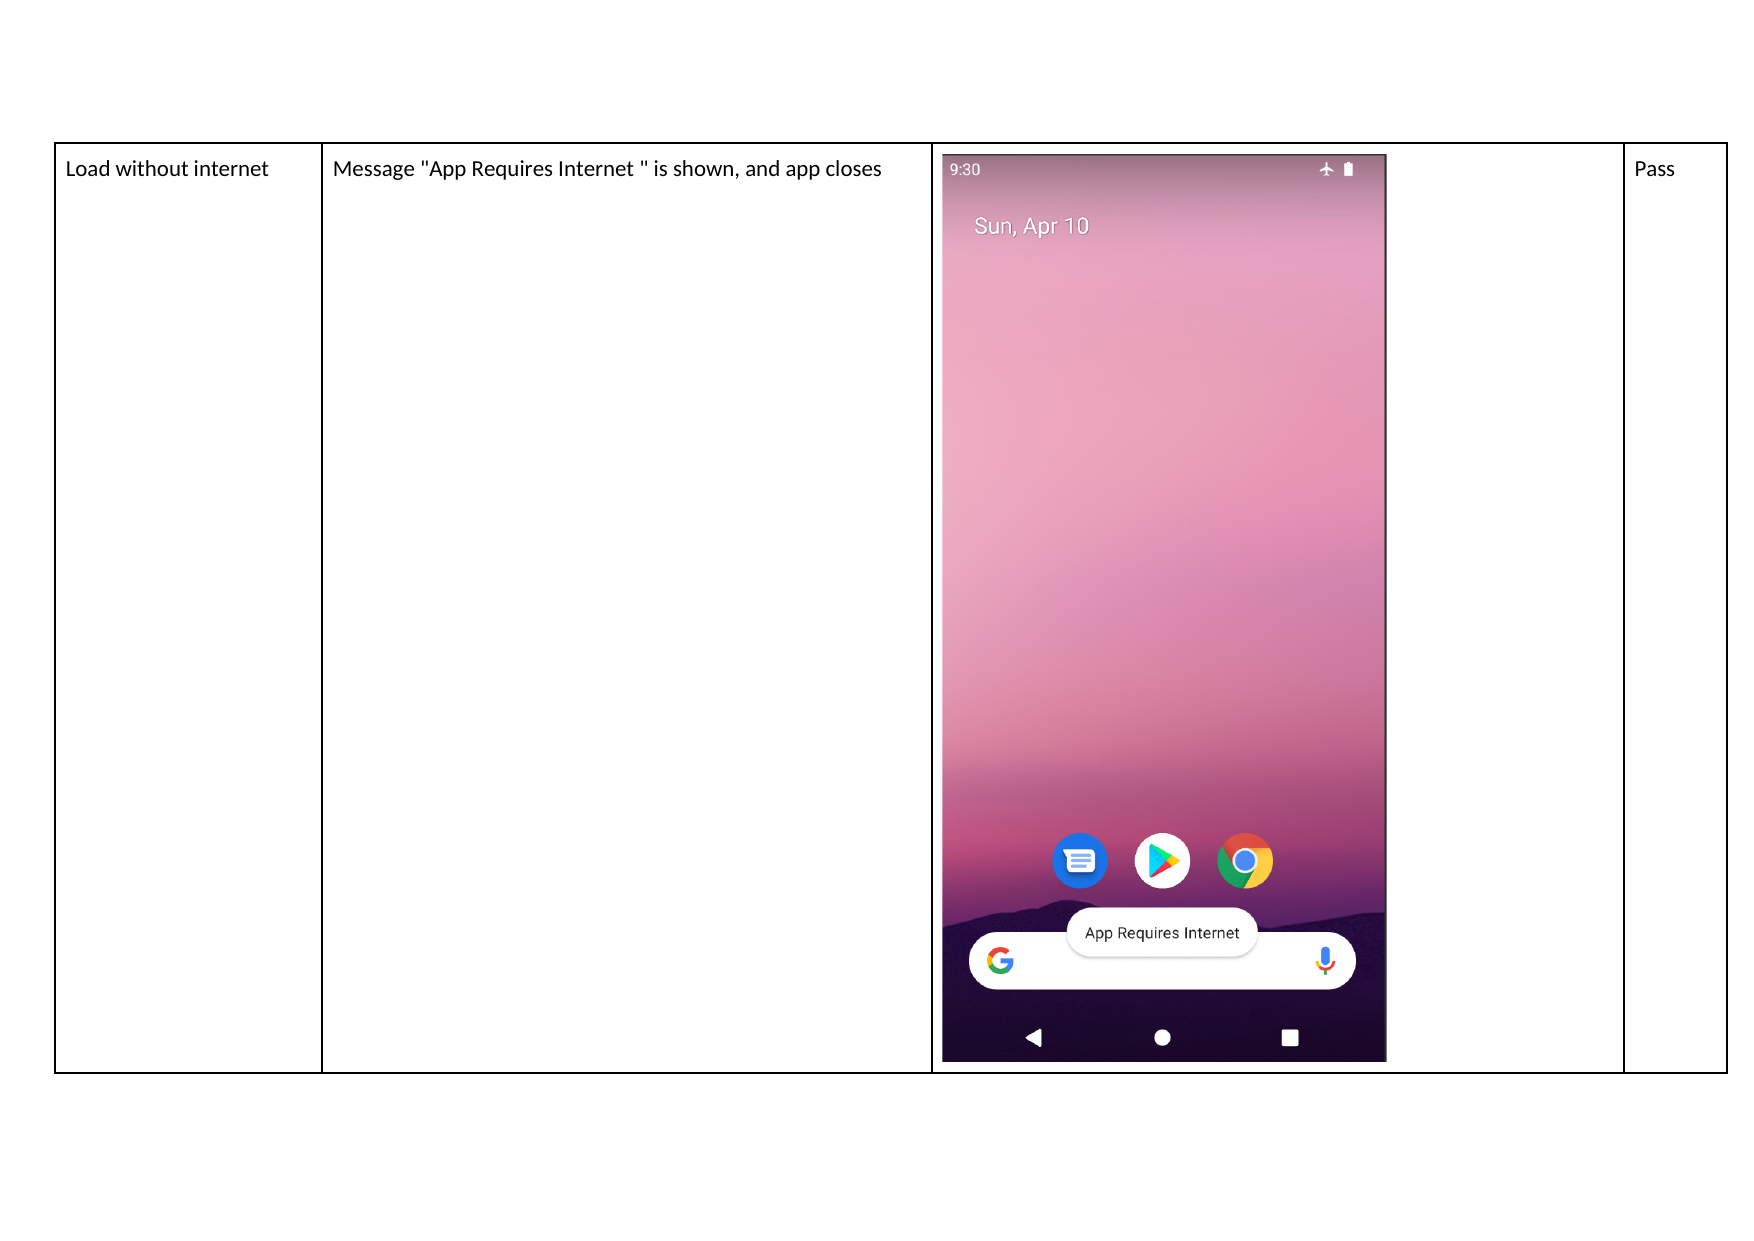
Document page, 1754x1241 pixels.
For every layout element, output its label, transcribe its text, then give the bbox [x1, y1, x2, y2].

table_cell Message "App Requires Internet " is shown, and app closes [323, 144, 931, 1072]
table_cell Pass [1625, 144, 1726, 1072]
table_cell [933, 144, 1623, 1072]
table_cell Load without internet [56, 144, 321, 1072]
picture [942, 154, 1387, 1062]
